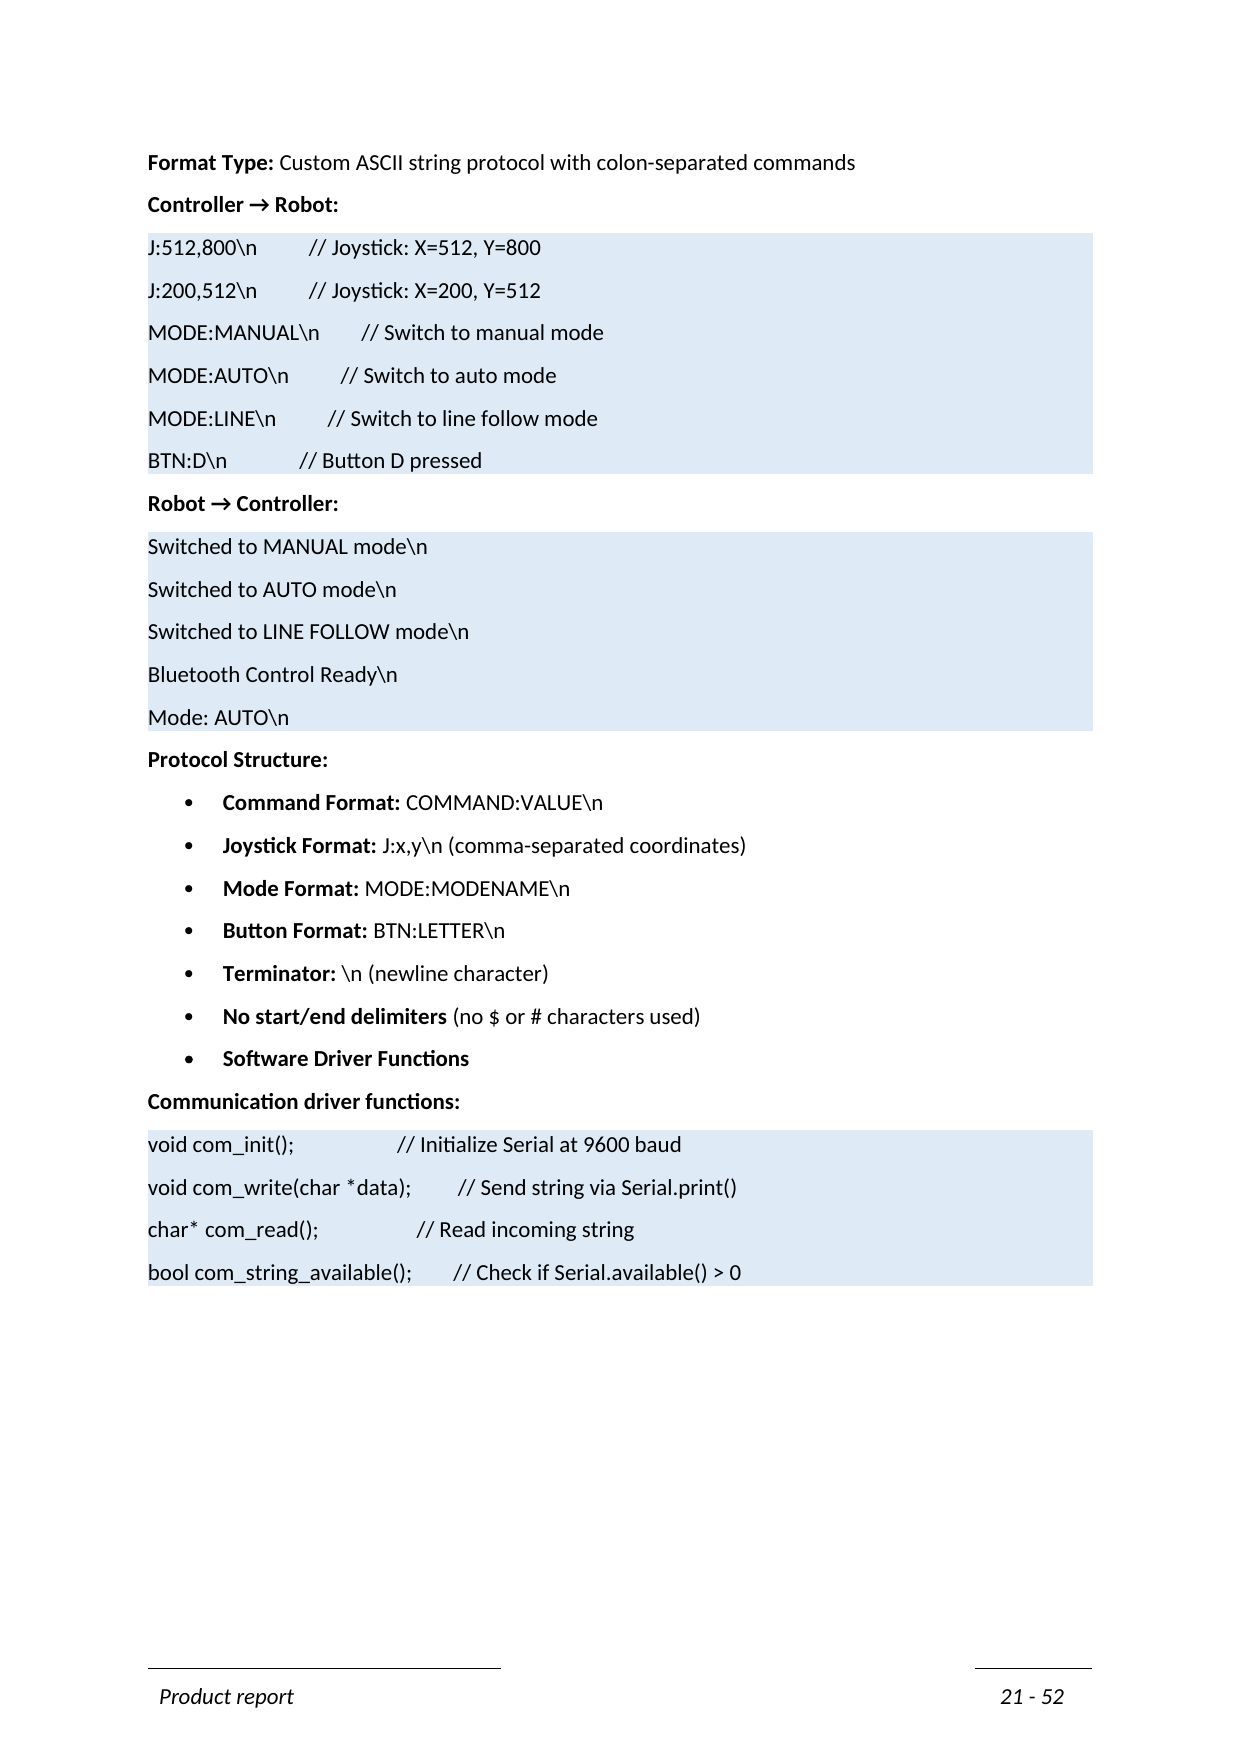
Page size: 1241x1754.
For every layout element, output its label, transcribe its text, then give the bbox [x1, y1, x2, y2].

text Protocol Structure: [148, 746, 1093, 773]
text bool com_string_available(); // Check if Serial.available() > 0 [148, 1258, 1093, 1286]
text char* com_read(); // Read incoming string [148, 1215, 1093, 1243]
text Switched to MANUAL mode\n [148, 532, 1093, 560]
list No start/end delimiters (no $ or # characters used) [185, 1002, 1093, 1030]
text J:512,800\n // Joystick: X=512, Y=800 [148, 233, 1093, 261]
text void com_init(); // Initialize Serial at 9600 baud [148, 1130, 1093, 1158]
text MODE:MANUAL\n // Switch to manual mode [148, 318, 1093, 346]
text MODE:AUTO\n // Switch to auto mode [148, 361, 1093, 389]
list Command Format: COMMAND:VALUE\n [185, 788, 1093, 816]
list Software Driver Functions [185, 1044, 1093, 1072]
text BTN:D\n // Button D pressed [148, 447, 1093, 474]
text Mode: AUTO\n [148, 703, 1093, 731]
text void com_write(char *data); // Send string via Serial.print() [148, 1173, 1093, 1201]
text Switched to AUTO mode\n [148, 575, 1093, 603]
text J:200,512\n // Joystick: X=200, Y=512 [148, 276, 1093, 304]
text Format Type: Custom ASCII string protocol with colon-separated commands [148, 148, 1093, 176]
list Terminator: \n (newline character) [185, 959, 1093, 987]
list Button Format: BTN:LETTER\n [185, 916, 1093, 944]
text Communication driver functions: [148, 1087, 1093, 1115]
text Robot → Controller: [148, 489, 1093, 517]
list Joystick Format: J:x,y\n (comma-separated coordinates) [185, 831, 1093, 859]
text MODE:LINE\n // Switch to line follow mode [148, 404, 1093, 432]
list Mode Format: MODE:MODENAME\n [185, 874, 1093, 902]
text Bluetooth Control Ready\n [148, 660, 1093, 688]
text Controller → Robot: [148, 190, 1093, 218]
text Switched to LINE FOLLOW mode\n [148, 617, 1093, 645]
